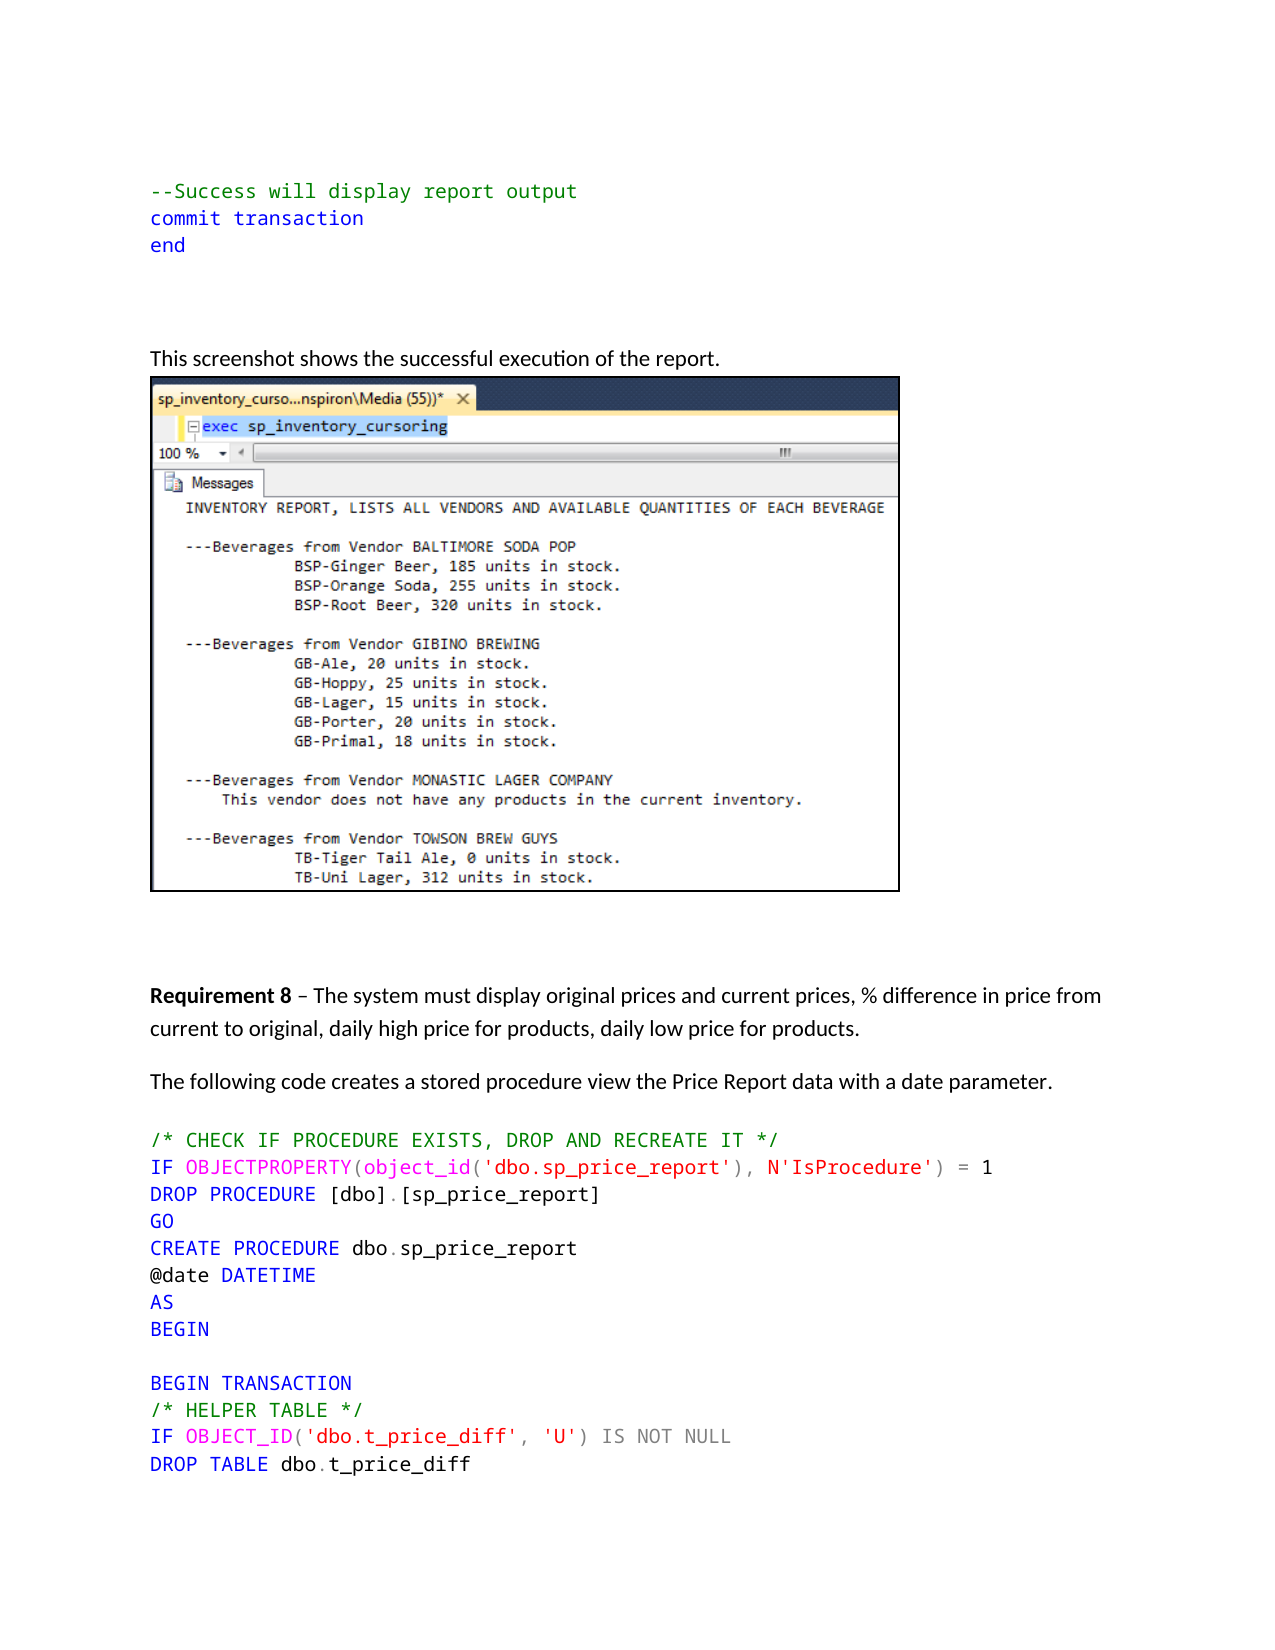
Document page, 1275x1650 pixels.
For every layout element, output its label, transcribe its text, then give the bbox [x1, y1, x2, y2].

text This screenshot shows the successful execution of the report. [150, 344, 1125, 372]
text IF OBJECTPROPERTY(object_id('dbo.sp_price_report'), N'IsProcedure') = 1 [150, 1153, 1125, 1180]
text /* HELPER TABLE */ [150, 1396, 1125, 1423]
text @date DATETIME [150, 1261, 1125, 1288]
text AS [150, 1288, 1125, 1315]
text DROP PROCEDURE [dbo].[sp_price_report] [150, 1180, 1125, 1207]
picture [152, 378, 898, 890]
text commit transaction [150, 204, 1125, 231]
text Requirement 8 – The system must display original prices and current prices, % difference in price from current to original, daily high price for products, daily low price for products. [150, 982, 1125, 1042]
text The following code creates a stored procedure view the Price Report data with a date parameter. [150, 1067, 1125, 1095]
text --Success will display report output [150, 177, 1125, 204]
text /* CHECK IF PROCEDURE EXISTS, DROP AND RECREATE IT */ [150, 1126, 1125, 1153]
text BEGIN [150, 1315, 1125, 1342]
text IF OBJECT_ID('dbo.t_price_diff', 'U') IS NOT NULL [150, 1423, 1125, 1450]
text BEGIN TRANSACTION [150, 1369, 1125, 1396]
text GO [150, 1207, 1125, 1234]
text CREATE PROCEDURE dbo.sp_price_report [150, 1234, 1125, 1261]
text end [150, 231, 1125, 258]
text DROP TABLE dbo.t_price_diff [150, 1450, 1125, 1477]
